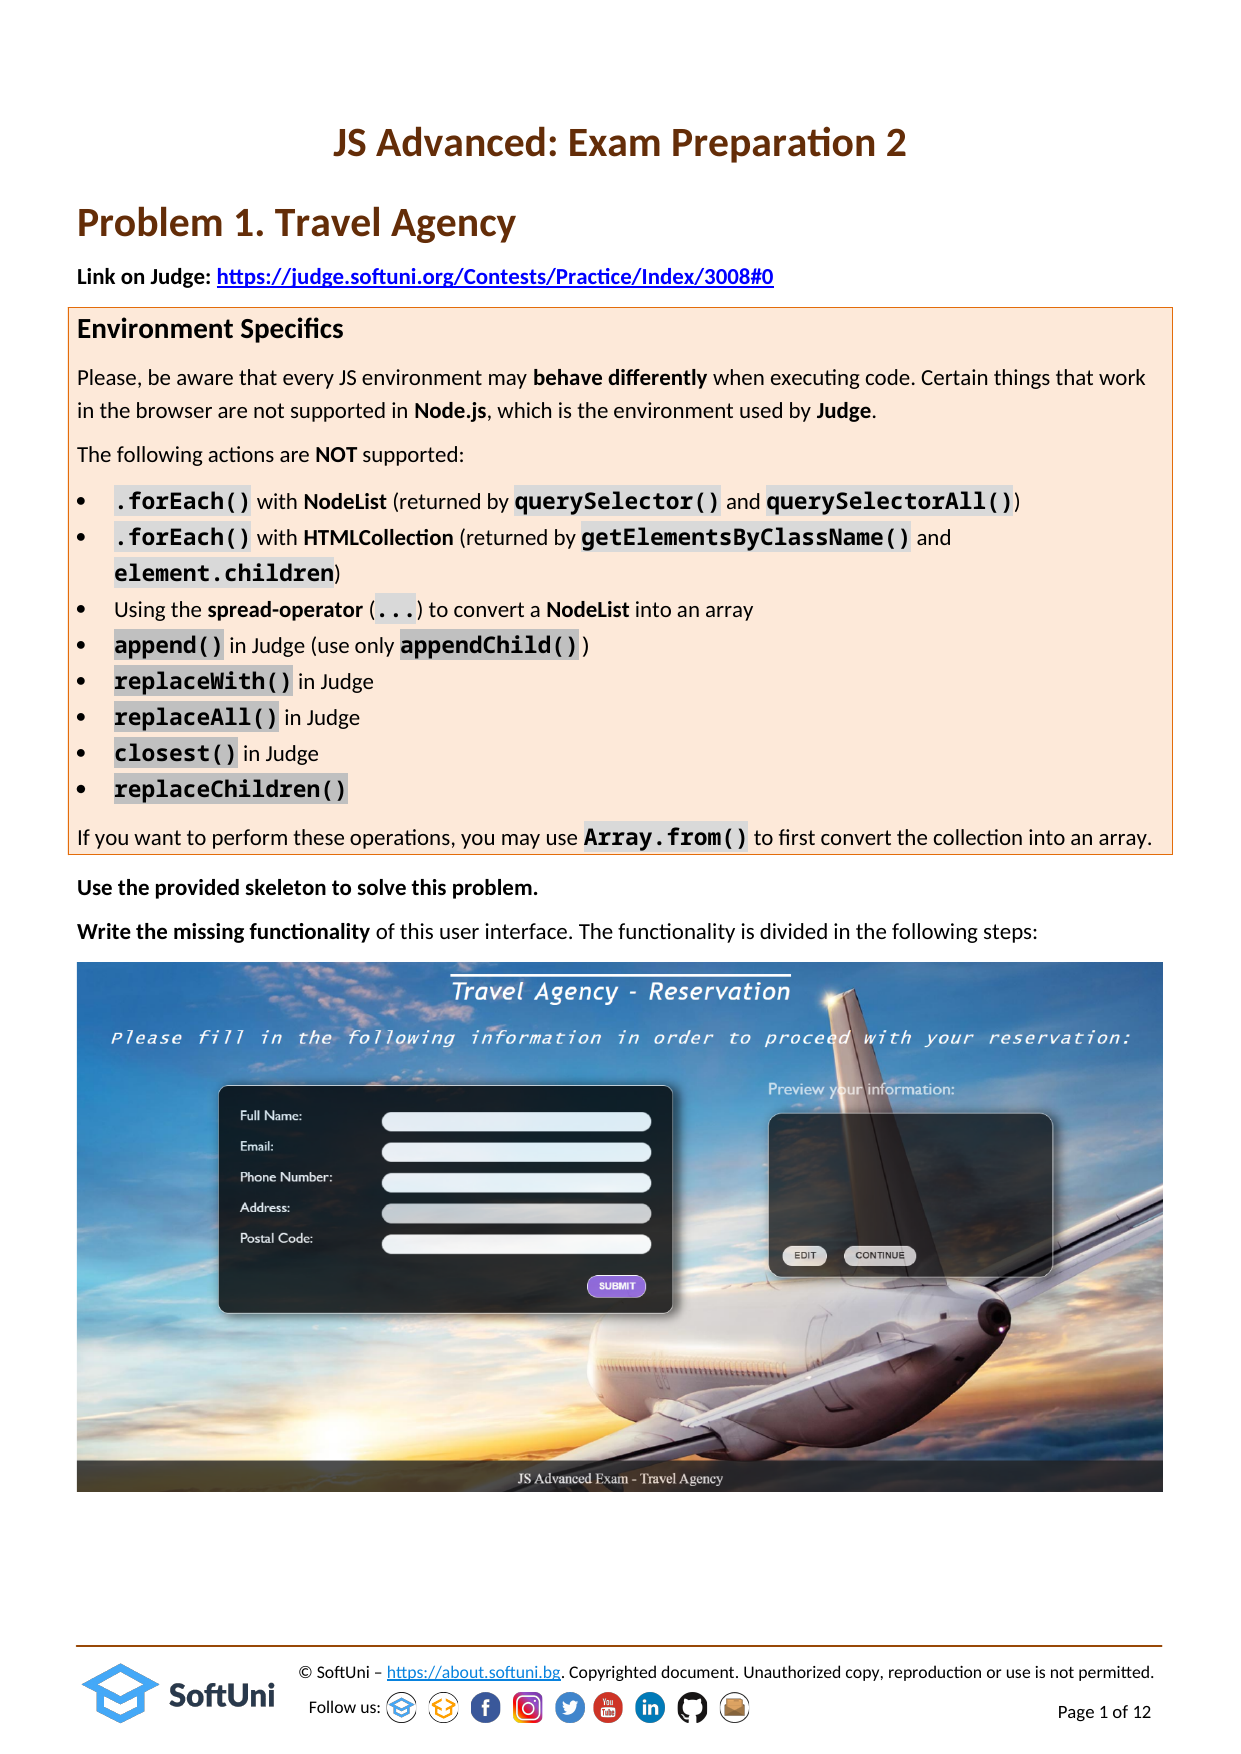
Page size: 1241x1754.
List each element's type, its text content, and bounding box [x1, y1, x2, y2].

picture [593, 1692, 623, 1723]
text Link on Judge: https://judge.softuni.org/Contests/Practice/Index/3008#0 [77, 262, 1163, 290]
text If you want to perform these operations, you may use Array.from() to first convert the collection into an array. [69, 818, 1172, 854]
list replaceWith() in Judge [69, 662, 1172, 696]
picture [677, 1692, 708, 1723]
list closest() in Judge [69, 733, 1172, 768]
list replaceChildren() [69, 769, 1172, 804]
text Write the missing functionality of this user interface. The functionality is divided in the following steps: [77, 917, 1163, 945]
text The following actions are NOT supported: [69, 437, 1172, 468]
picture [513, 1692, 543, 1723]
picture [635, 1692, 644, 1701]
text Use the provided skeleton to solve this problem. [77, 873, 1163, 901]
picture [386, 1692, 417, 1723]
picture [76, 962, 1163, 1492]
list replaceAll() in Judge [69, 698, 1172, 732]
list Using the spread-operator (...) to convert a NodeList into an array [69, 590, 1172, 624]
text Please, be aware that every JS environment may behave differently when executing code. Certain things that work in the browser are not supported in Node.js, which is the environment used by Judge. [69, 360, 1172, 424]
list .forEach() with NodeList (returned by querySelector() and querySelectorAll()) [69, 482, 1172, 516]
list append() in Judge (use only appendChild()) [69, 626, 1172, 660]
picture [428, 1692, 459, 1723]
picture [555, 1692, 585, 1723]
picture [719, 1692, 750, 1723]
subtitle Problem 1. Travel Agency [77, 196, 1163, 246]
text Environment Specifics [69, 308, 1172, 346]
list .forEach() with HTMLCollection (returned by getElementsByClassName() and element.children) [69, 518, 1172, 588]
picture [649, 1705, 658, 1714]
picture [75, 1658, 281, 1729]
picture [471, 1692, 501, 1723]
subtitle JS Advanced: Exam Preparation 2 [77, 116, 1163, 167]
picture [656, 1714, 665, 1723]
picture [656, 1692, 665, 1701]
picture [635, 1714, 644, 1723]
